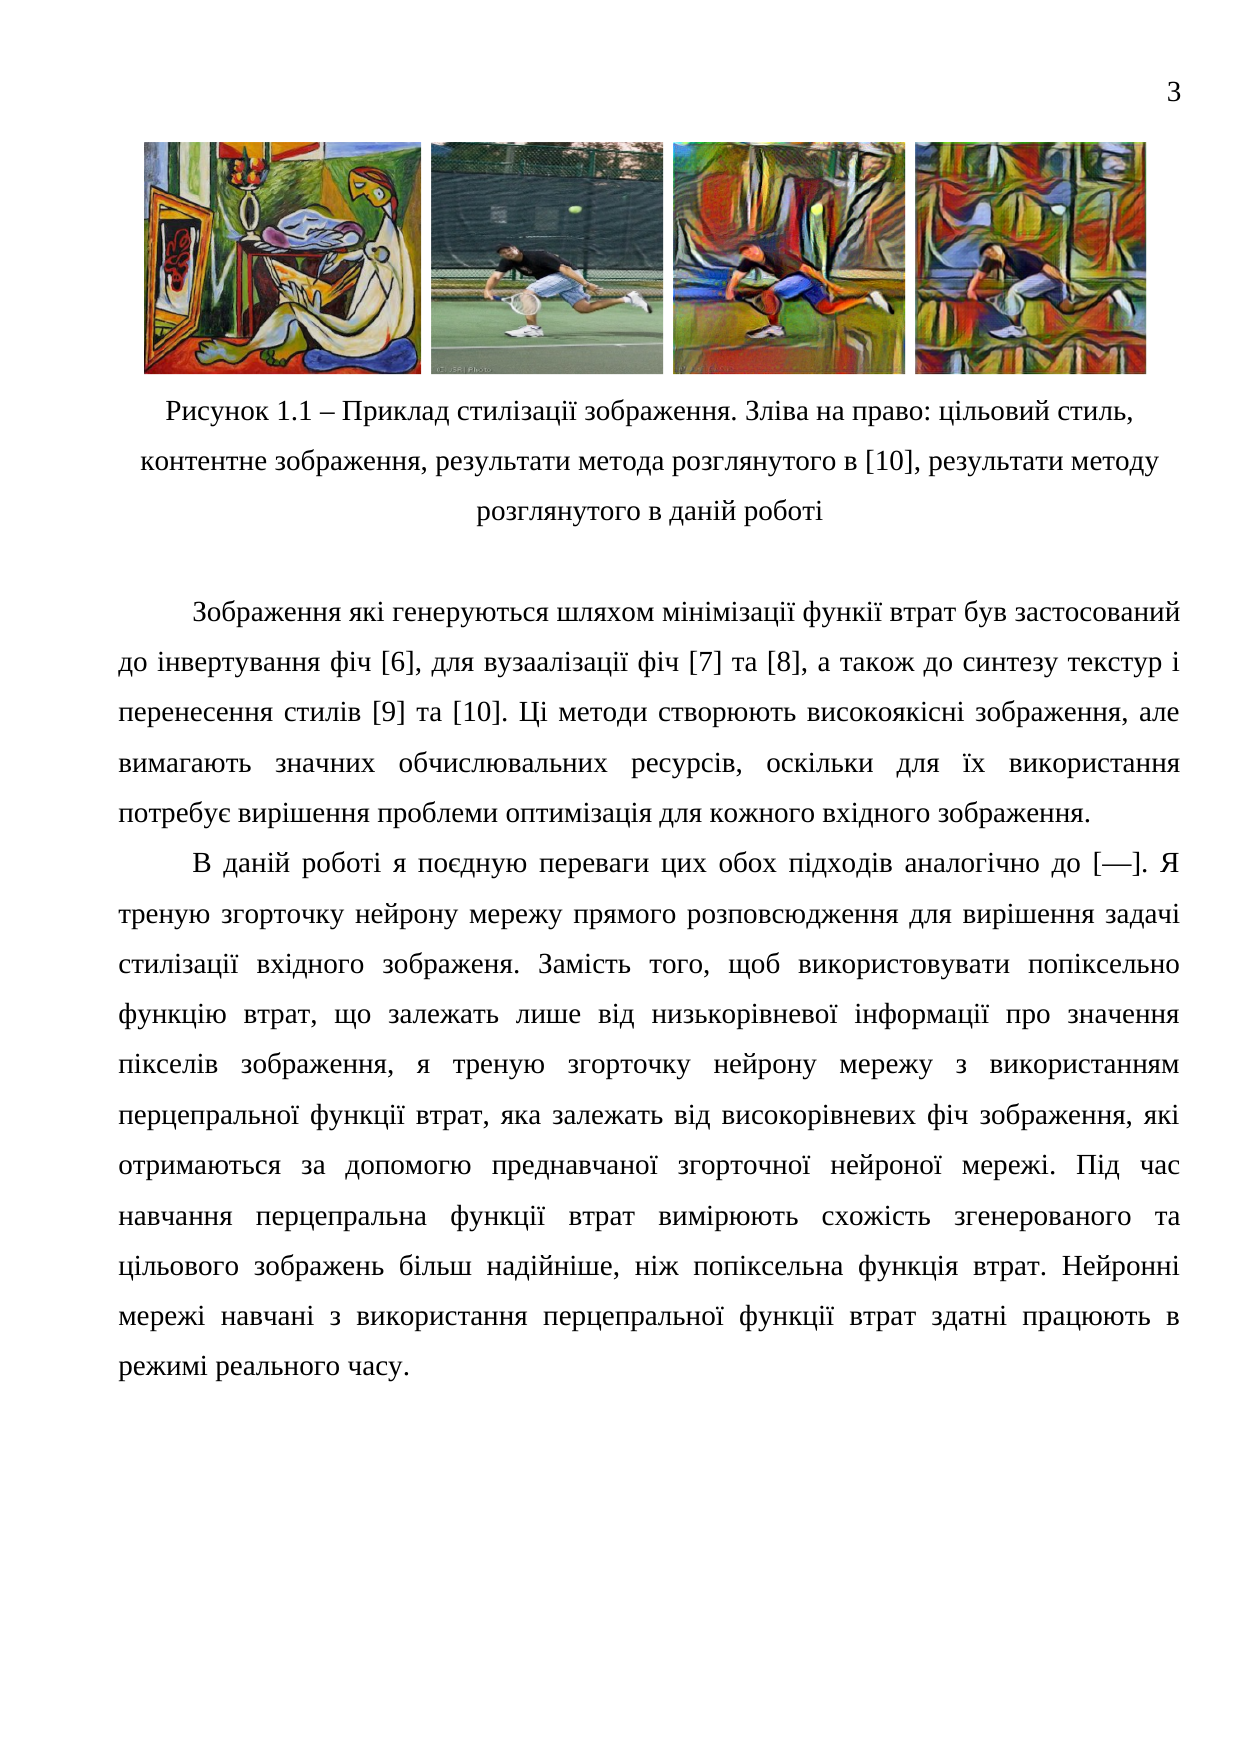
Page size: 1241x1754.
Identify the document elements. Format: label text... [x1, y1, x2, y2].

picture [144, 141, 1156, 376]
text В даній роботі я поєдную переваги цих обох підходів аналогічно до [—]. Я треную згорточку нейрону мережу прямого розповсюдження для вирішення задачі стилізації вхідного зображеня. Замість того, щоб використовувати попіксельно функцію втрат, що залежать лише від низькорівневої інформації про значення пікселів зображення, я треную згорточку нейрону мережу з використанням перцепральної функції втрат, яка залежать від високорівневих фіч зображення, які отримаються за допомогю преднавчаної згорточної нейроної мережі. Під час навчання перцепральна функції втрат вимірюють схожість згенерованого та цільового зображень більш надійніше, ніж попіксельна функція втрат. Нейронні мережі навчані з використання перцепральної функції втрат здатні працюють в режимі реального часу. [118, 845, 1181, 1382]
text Зображення які генеруються шляхом мінімізації функії втрат був застосований до інвертування фіч [6], для вузаалізації фіч [7] та [8], а також до синтезу текстур і перенесення стилів [9] та [10]. Ці методи створюють високоякісні зображення, але вимагають значних обчислювальних ресурсів, оскільки для їх використання потребує вирішення проблеми оптимізація для кожного вхідного зображення. [118, 594, 1181, 829]
